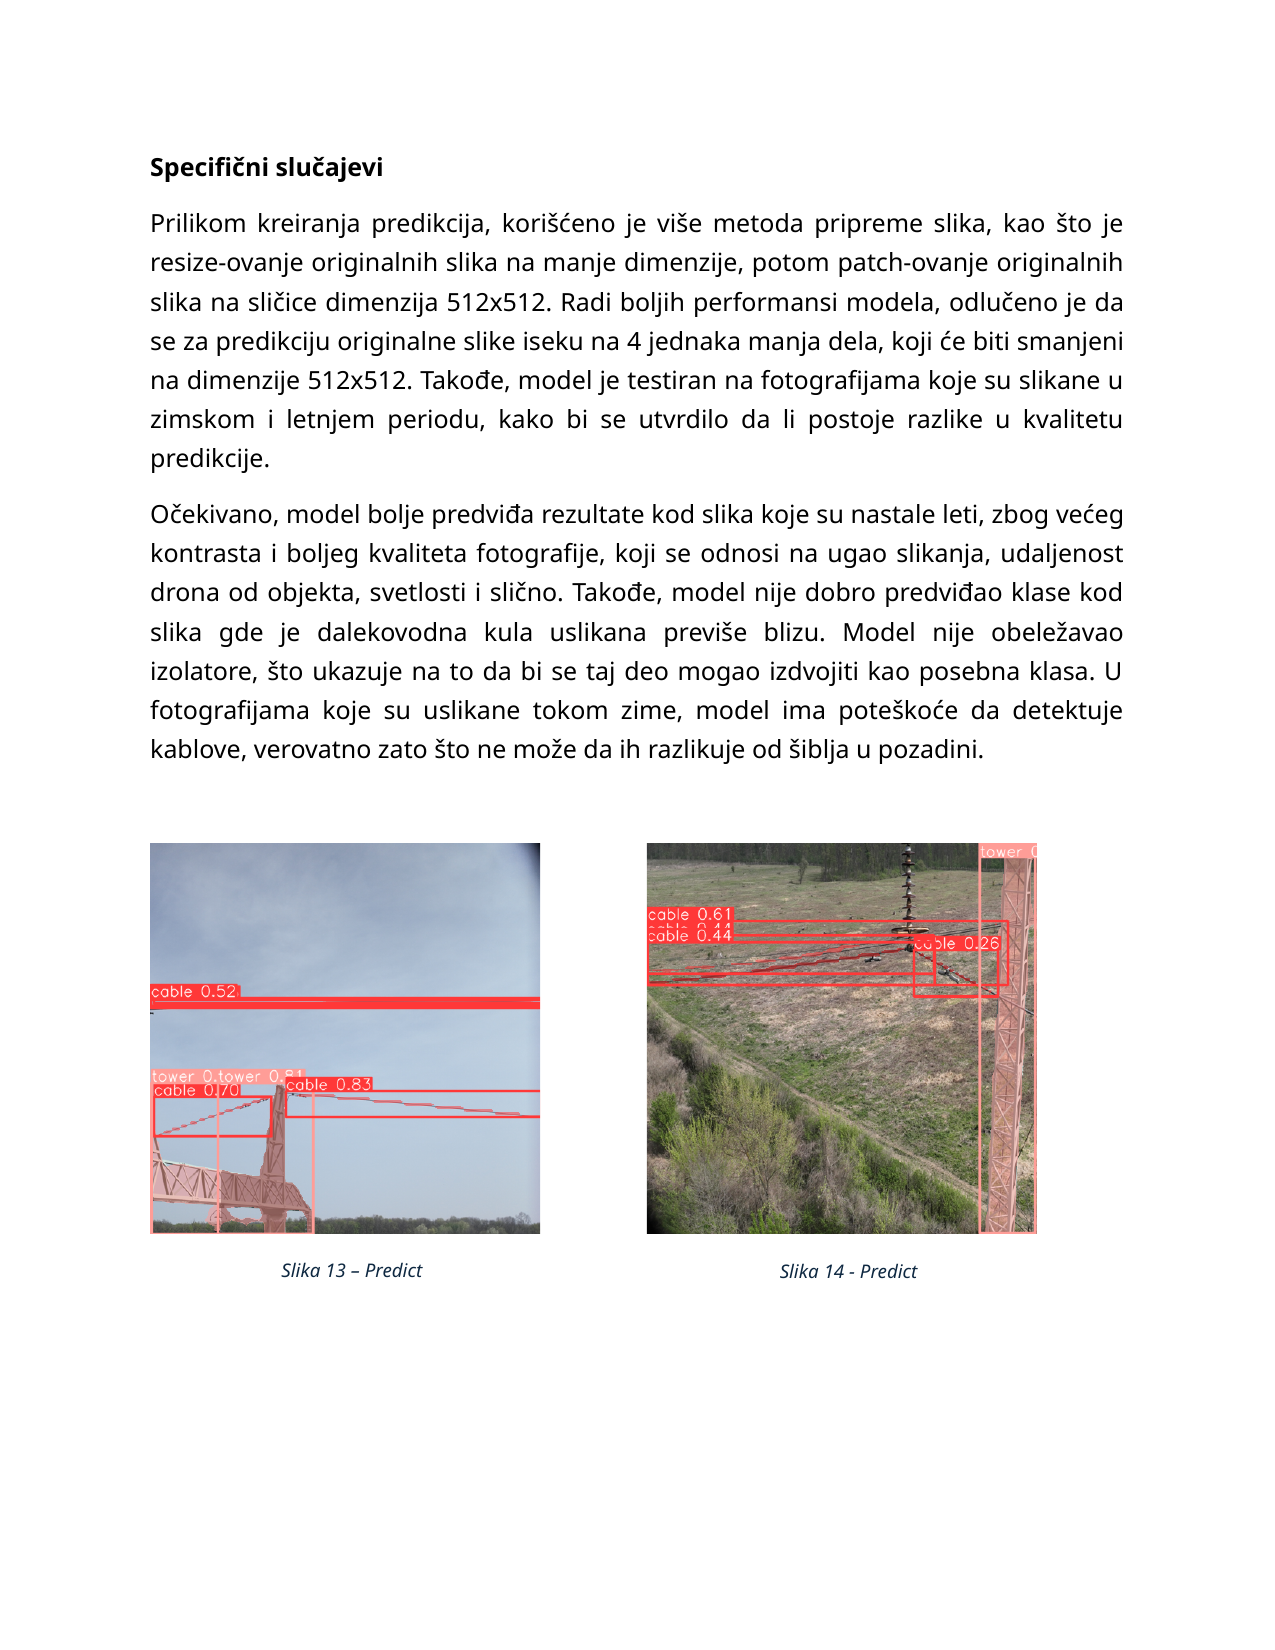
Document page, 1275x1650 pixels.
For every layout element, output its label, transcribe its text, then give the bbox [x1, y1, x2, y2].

text Očekivano, model bolje predviđa rezultate kod slika koje su nastale leti, zbog većeg kontrasta i boljeg kvaliteta fotografije, koji se odnosi na ugao slikanja, udaljenost drona od objekta, svetlosti i slično. Takođe, model nije dobro predviđao klase kod slika gde je dalekovodna kula uslikana previše blizu. Model nije obeležavao izolatore, što ukazuje na to da bi se taj deo mogao izdvojiti kao posebna klasa. U fotografijama koje su uslikane tokom zime, model ima poteškoće da detektuje kablove, verovatno zato što ne može da ih razlikuje od šiblja u pozadini. [150, 497, 1125, 766]
picture [150, 843, 540, 1234]
text Prilikom kreiranja predikcija, korišćeno je više metoda pripreme slika, kao što je resize-ovanje originalnih slika na manje dimenzije, potom patch-ovanje originalnih slika na sličice dimenzija 512x512. Radi boljih performansi modela, odlučeno je da se za predikciju originalne slike iseku na 4 jednaka manja dela, koji će biti smanjeni na dimenzije 512x512. Takođe, model je testiran na fotografijama koje su slikane u zimskom i letnjem periodu, kako bi se utvrdilo da li postoje razlike u kvalitetu predikcije. [150, 206, 1125, 475]
picture [646, 843, 1037, 1234]
text Specifični slučajevi [150, 150, 1125, 184]
